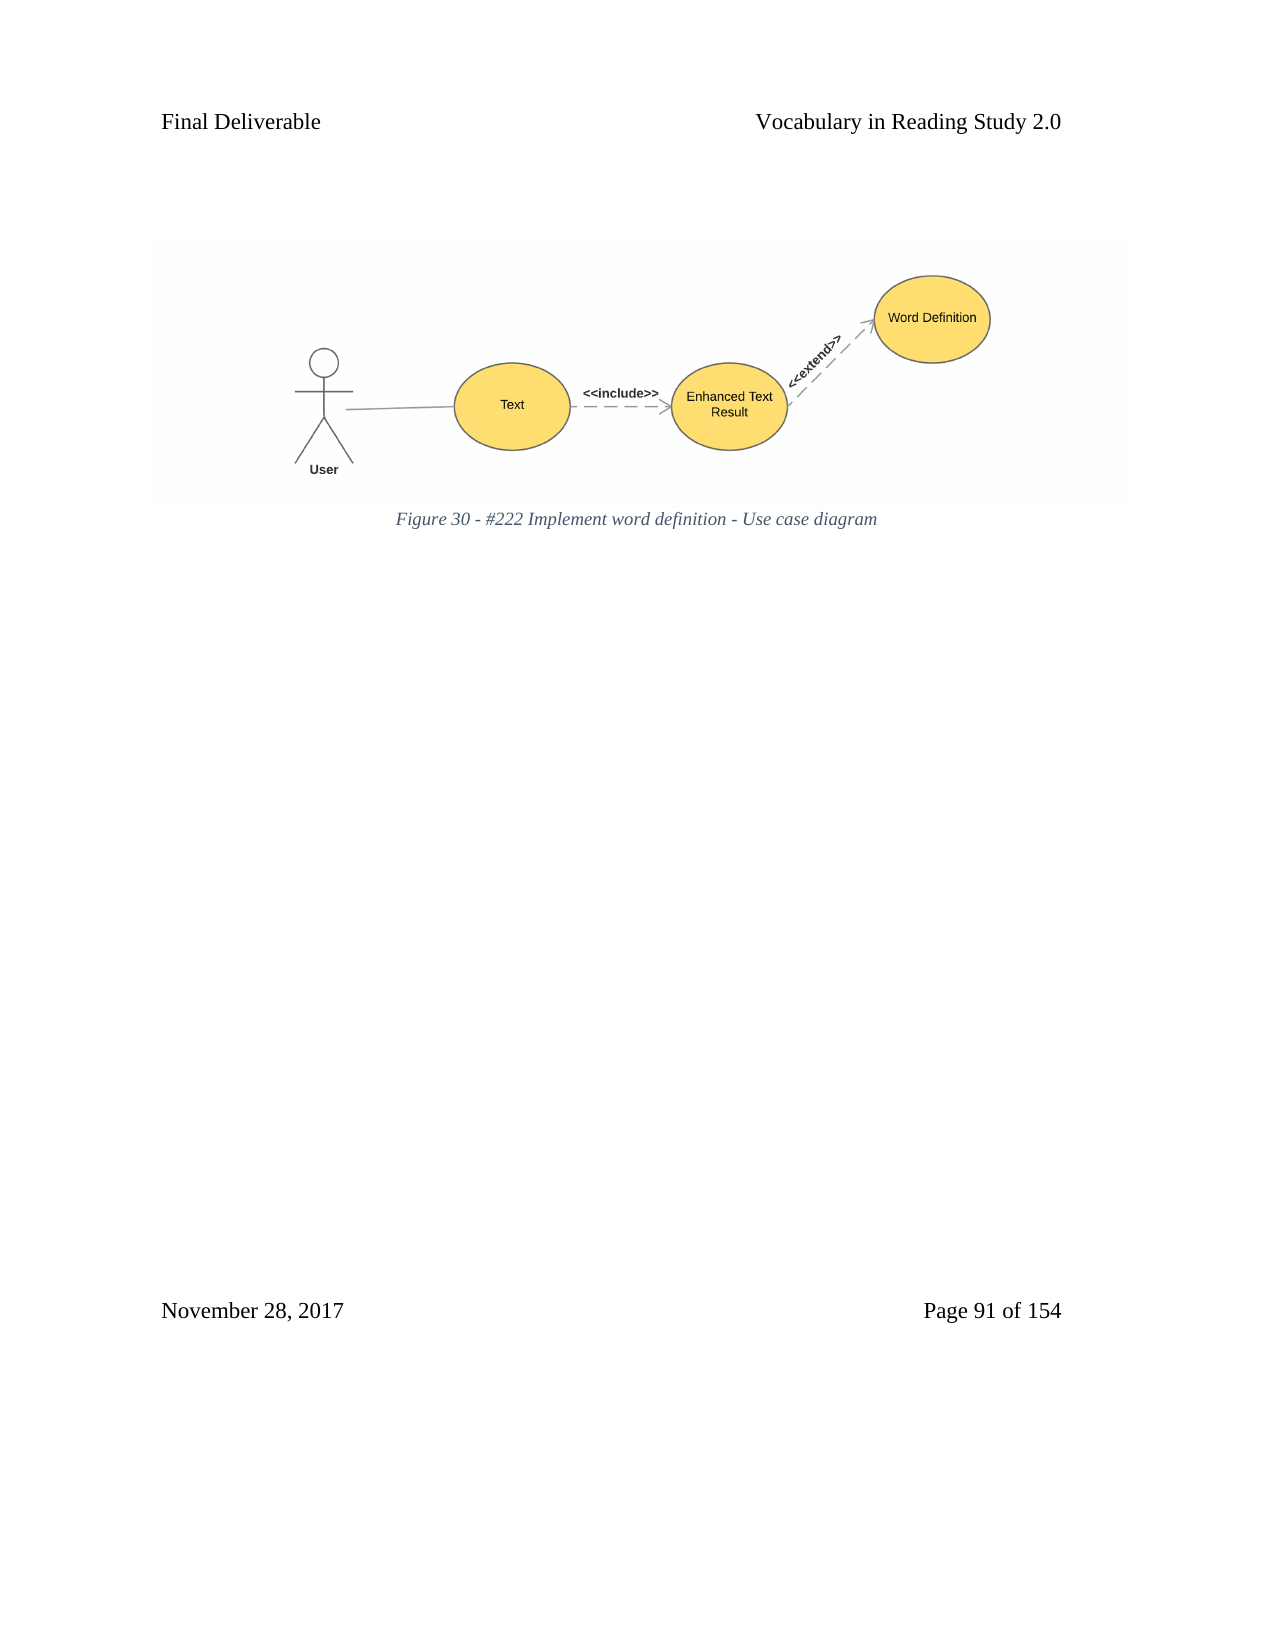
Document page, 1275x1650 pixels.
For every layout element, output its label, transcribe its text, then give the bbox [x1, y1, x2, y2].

picture [150, 235, 1125, 508]
text Figure 30 - #222 Implement word definition - Use case diagram [150, 508, 1125, 529]
